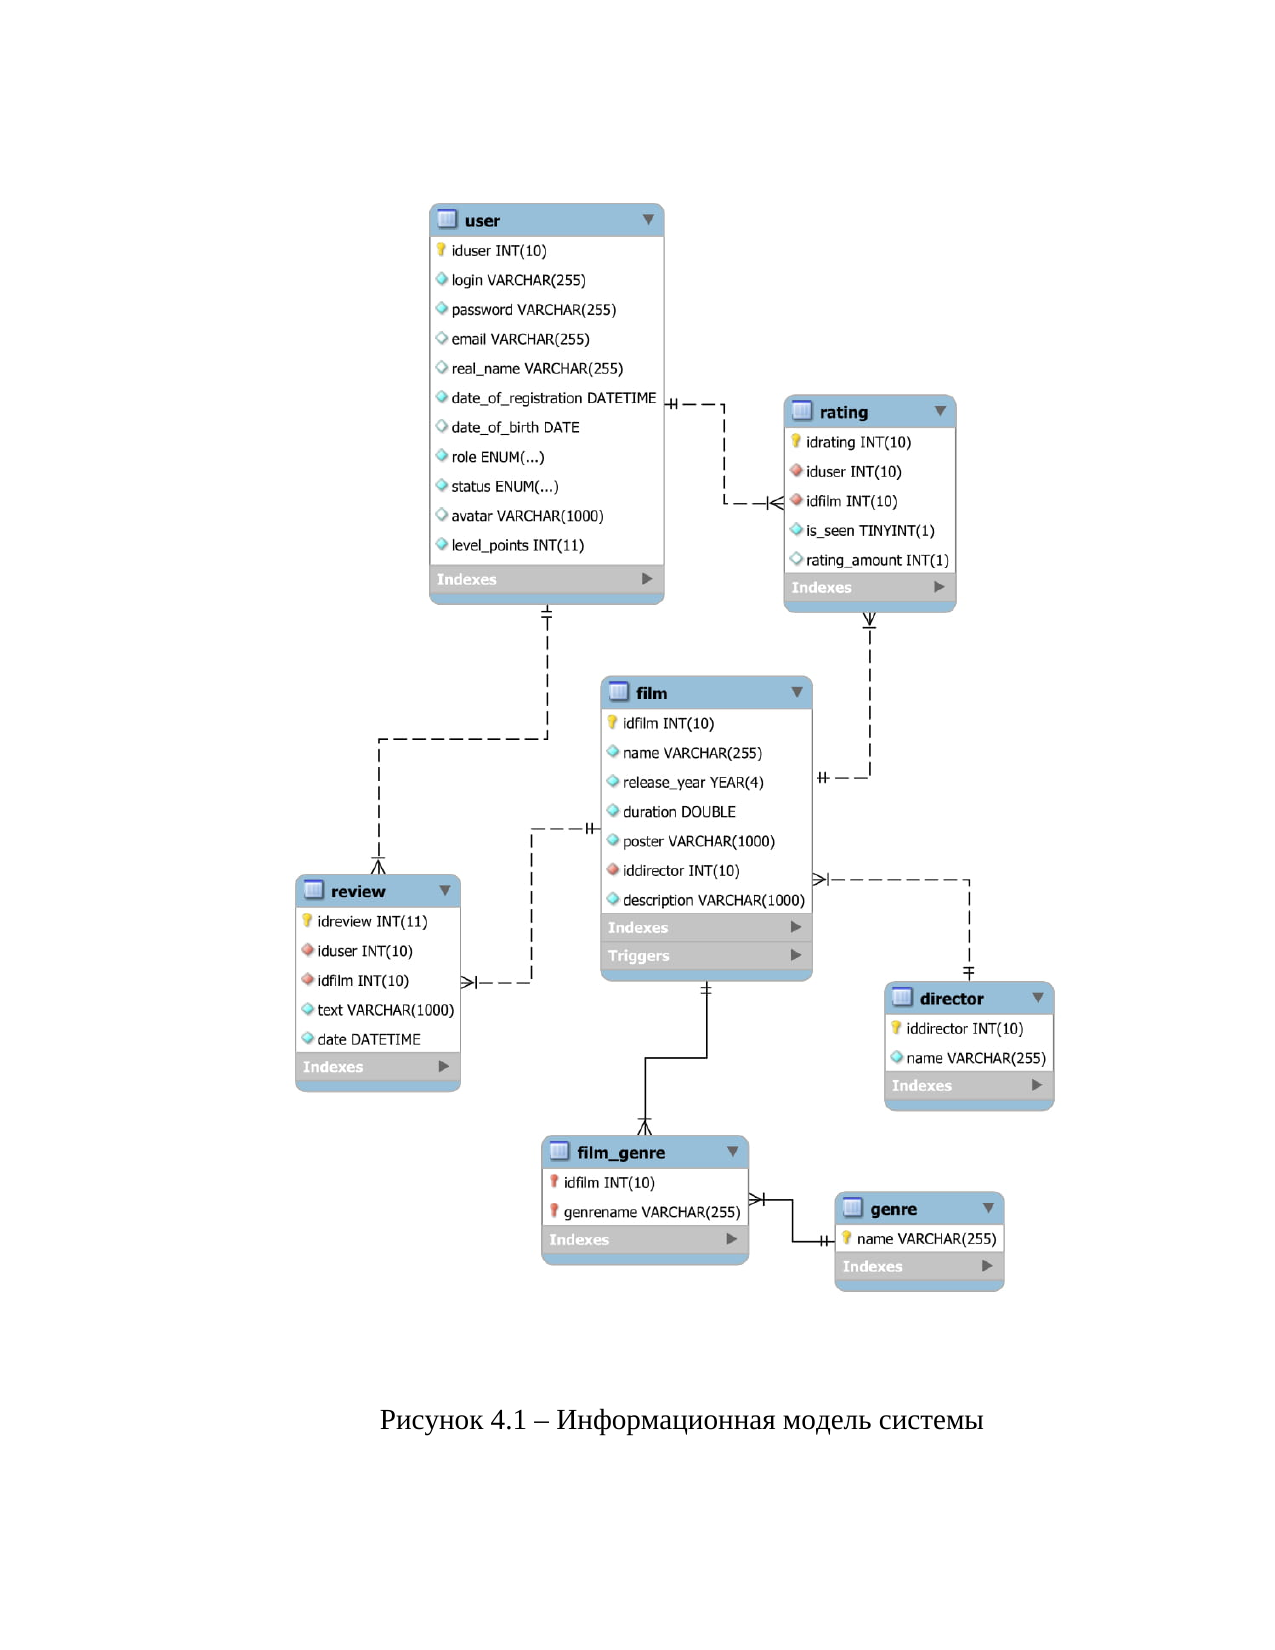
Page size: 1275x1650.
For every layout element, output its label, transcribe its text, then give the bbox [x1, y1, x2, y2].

text Рисунок 4.1 – Информационная модель системы [177, 1402, 1186, 1436]
picture [177, 185, 1192, 1372]
